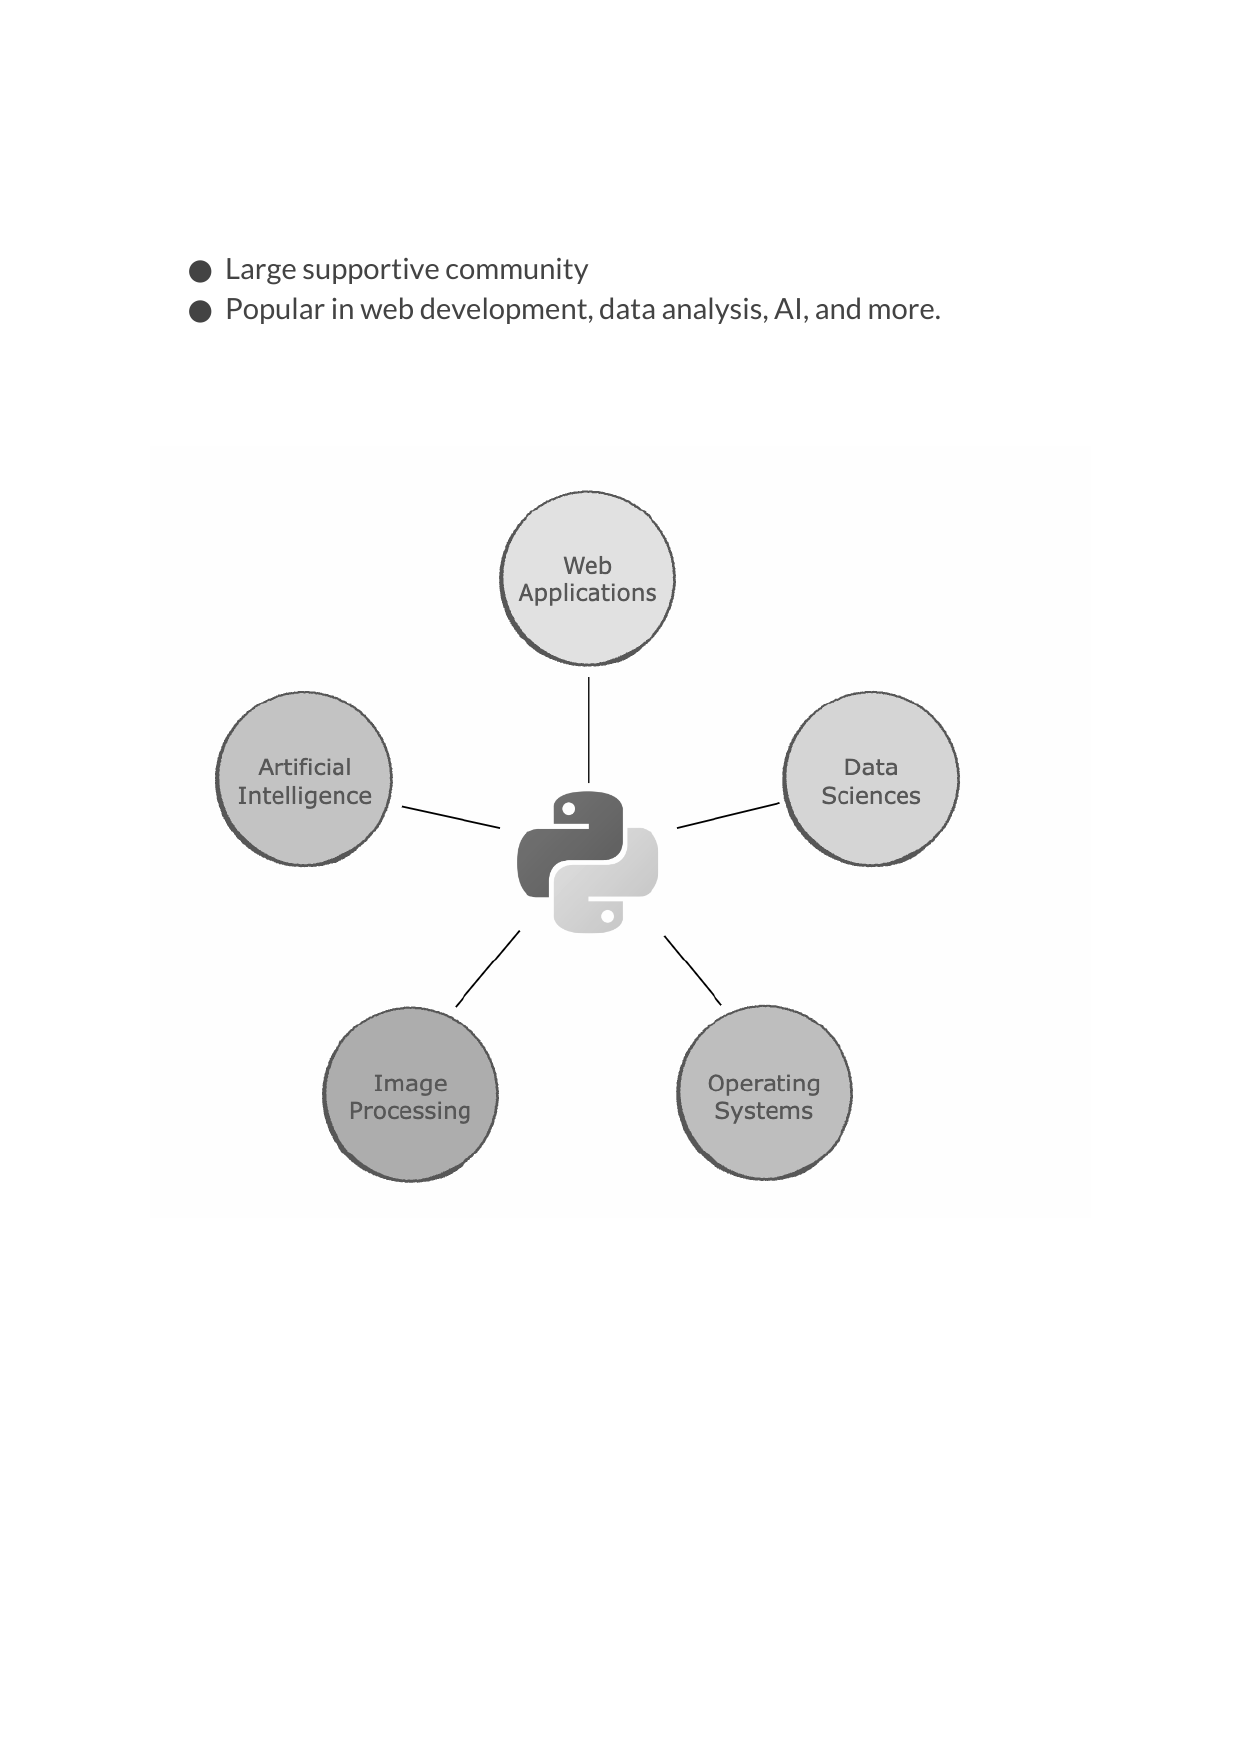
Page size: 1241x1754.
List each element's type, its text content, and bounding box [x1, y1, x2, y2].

list Popular in web development, data analysis, AI, and more. [187, 291, 1090, 326]
picture [150, 446, 1091, 1218]
list Large supportive community [187, 251, 1090, 286]
